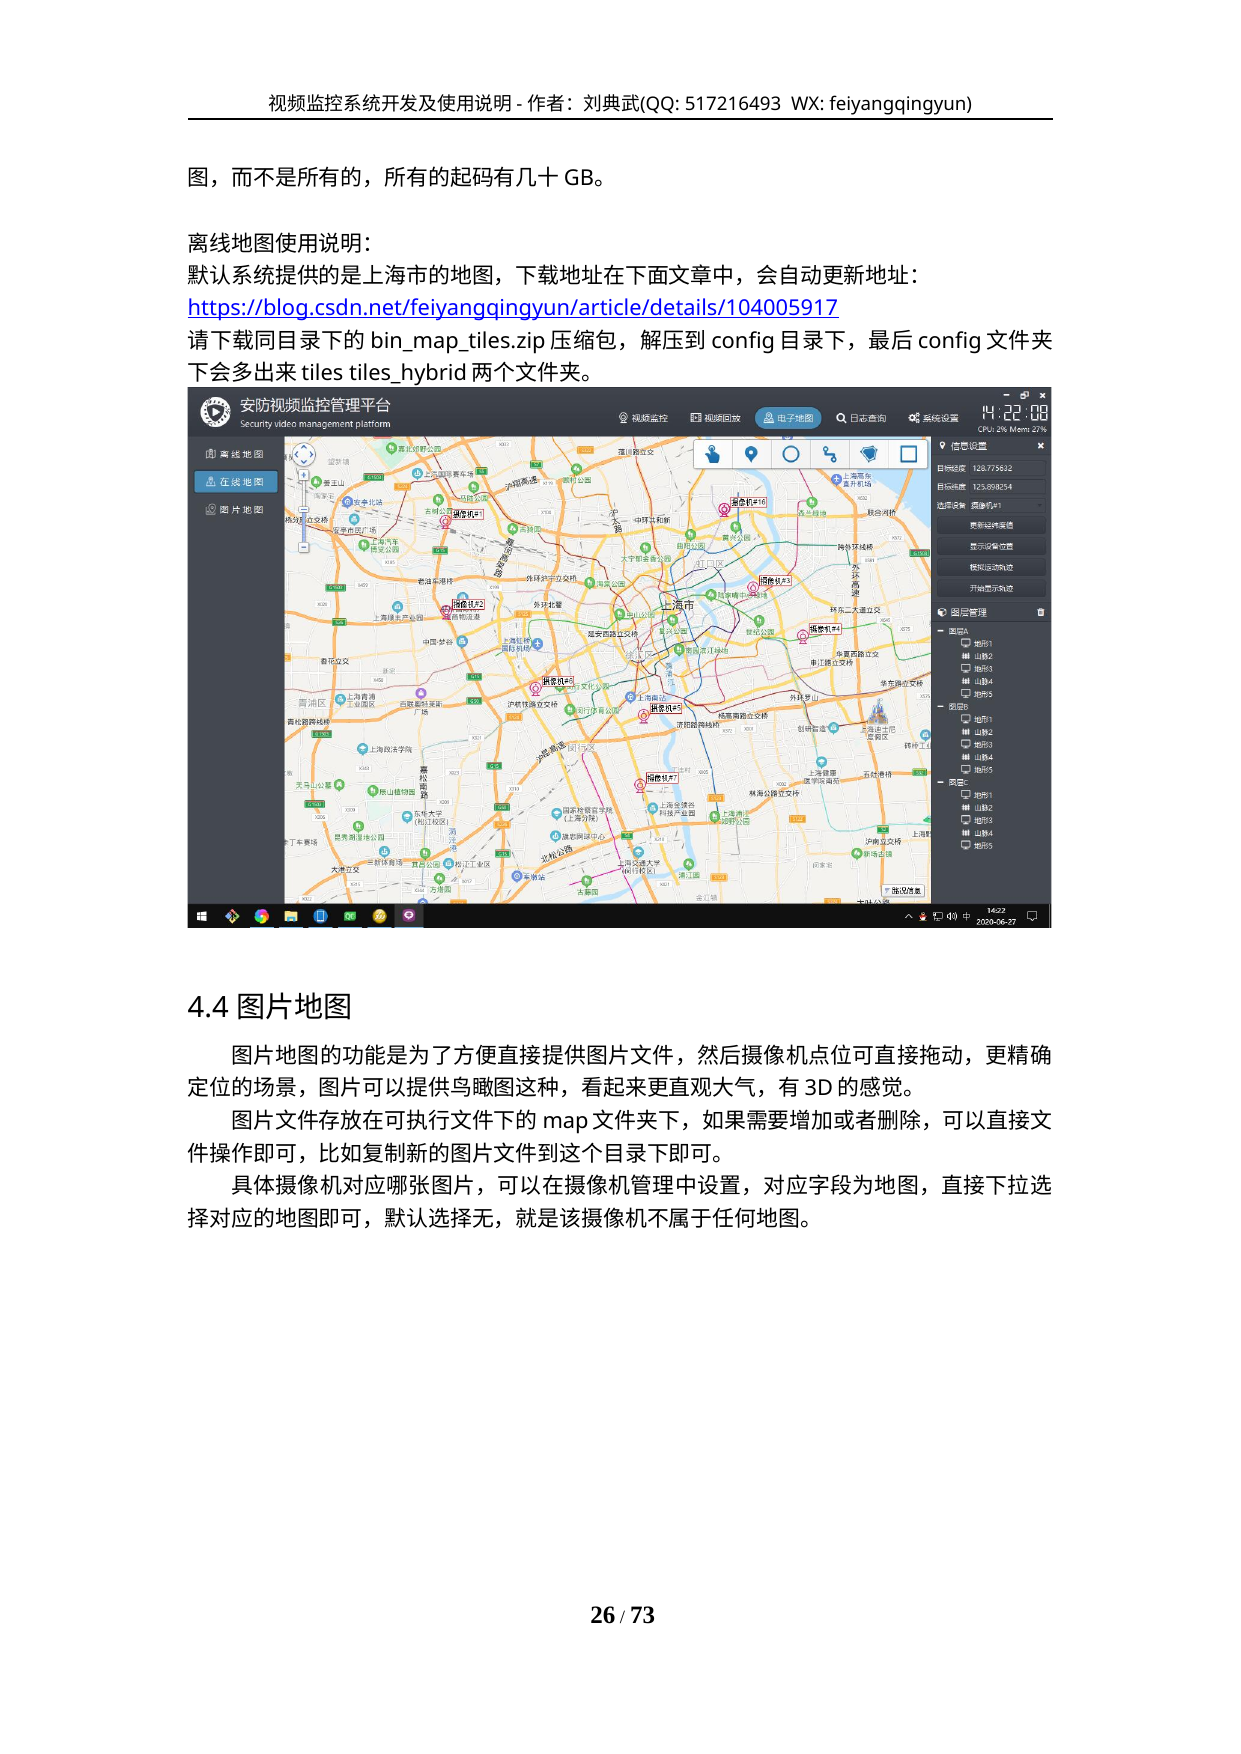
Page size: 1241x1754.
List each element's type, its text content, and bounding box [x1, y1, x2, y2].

text 4.4 图片地图 [187, 973, 1053, 1038]
text 离线地图使用说明： [187, 225, 1053, 258]
text 请下载同目录下的bin_map_tiles.zip压缩包，解压到config目录下，最后config文件夹下会多出来tiles tiles_hybrid两个文件夹。 [187, 323, 1053, 388]
text 图片地图的功能是为了方便直接提供图片文件，然后摄像机点位可直接拖动，更精确定位的场景，图片可以提供鸟瞰图这种，看起来更直观大气，有3D的感觉。 [187, 1038, 1053, 1103]
text 具体摄像机对应哪张图片，可以在摄像机管理中设置，对应字段为地图，直接下拉选择对应的地图即可，默认选择无，就是该摄像机不属于任何地图。 [187, 1168, 1053, 1233]
picture [187, 387, 1052, 928]
text 默认系统提供的是上海市的地图，下载地址在下面文章中，会自动更新地址： [187, 258, 1053, 290]
text 图片文件存放在可执行文件下的map文件夹下，如果需要增加或者删除，可以直接文件操作即可，比如复制新的图片文件到这个目录下即可。 [187, 1103, 1053, 1168]
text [187, 160, 1053, 193]
text https://blog.csdn.net/feiyangqingyun/article/details/104005917 [187, 290, 1053, 323]
